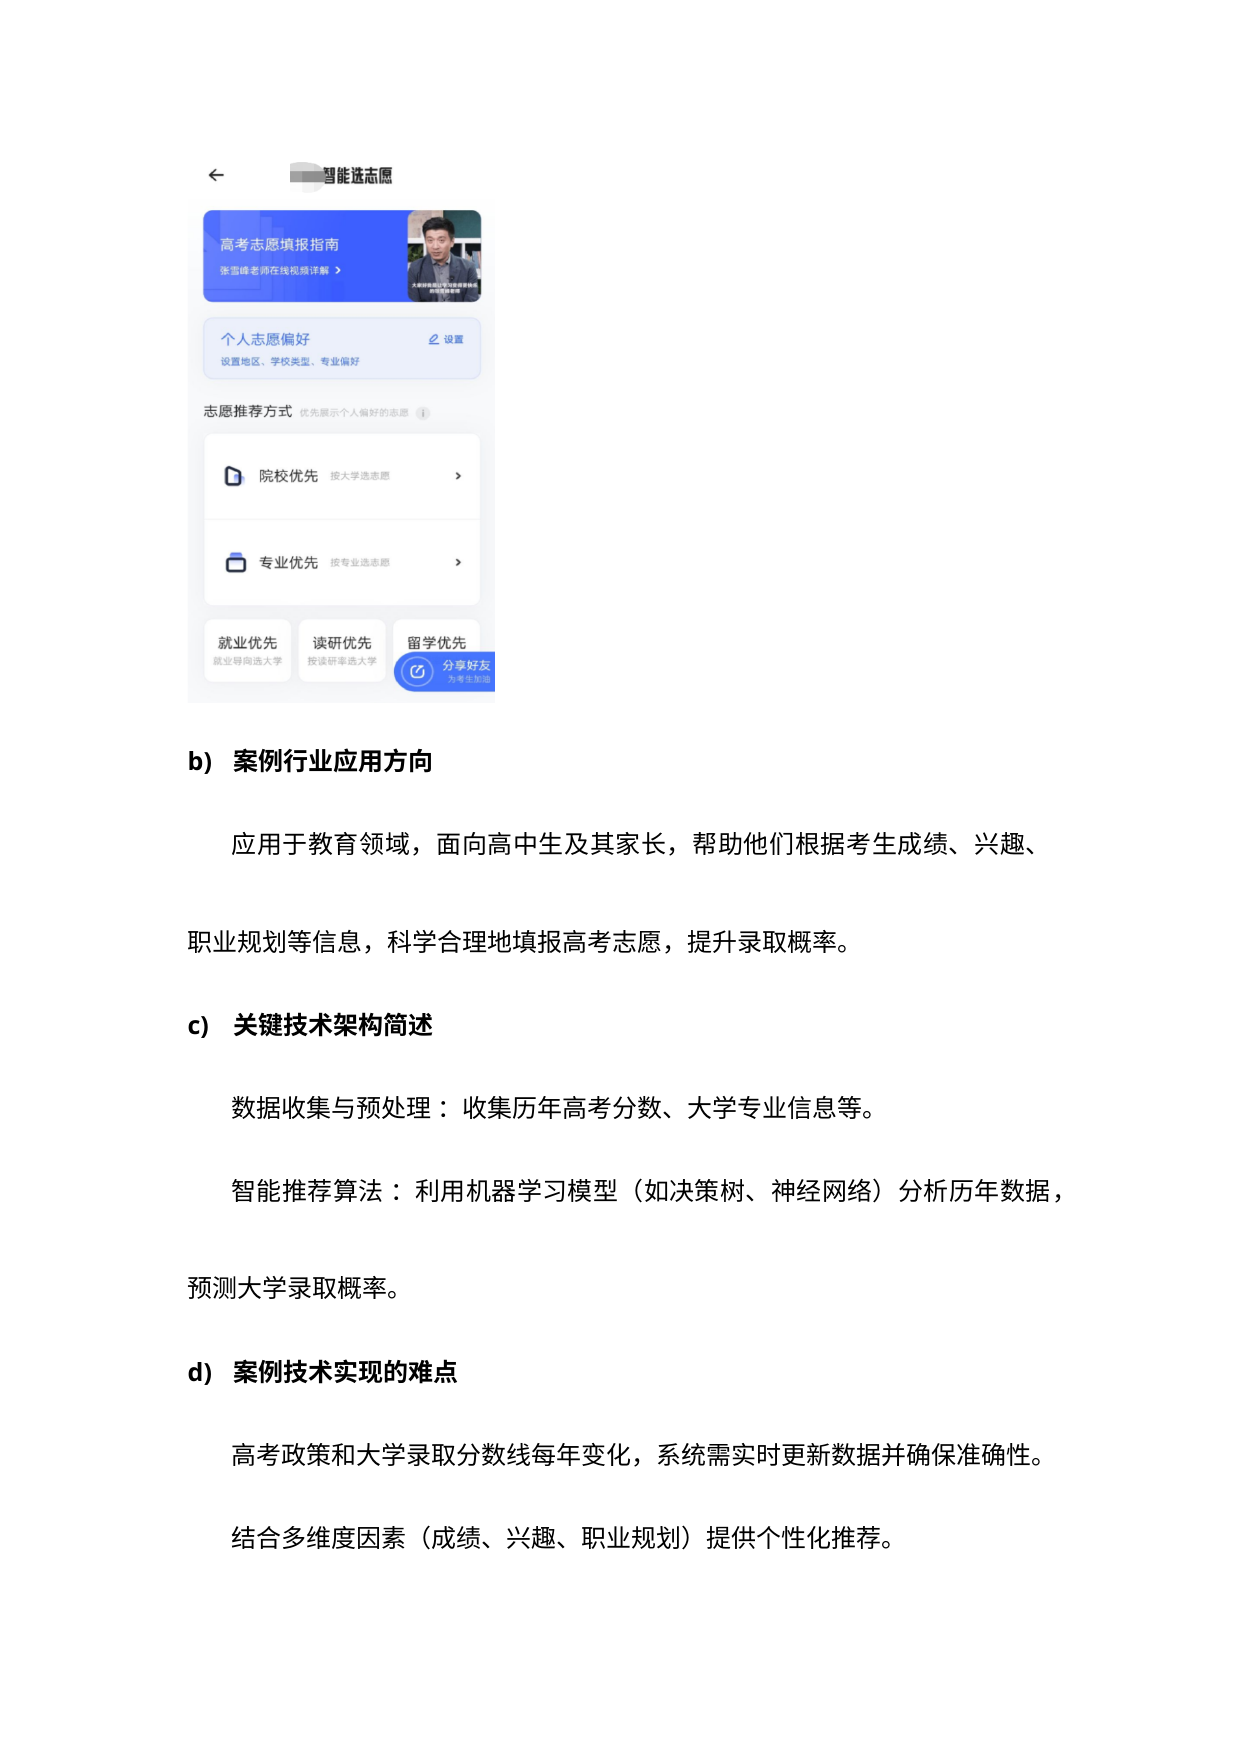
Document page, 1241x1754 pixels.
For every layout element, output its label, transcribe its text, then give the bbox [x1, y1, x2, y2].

list 关键技术架构简述 [187, 991, 1053, 1056]
text 结合多维度因素（成绩、兴趣、职业规划）提供个性化推荐。 [187, 1504, 1053, 1569]
text 数据收集与预处理 ：收集历年高考分数、大学专业信息等。 [187, 1074, 1053, 1139]
text 高考政策和大学录取分数线每年变化，系统需实时更新数据并确保准确性。 [187, 1421, 1053, 1486]
text 应用于教育领域，面向高中生及其家长，帮助他们根据考生成绩、兴趣、职业规划等信息，科学合理地填报高考志愿，提升录取概率。 [187, 810, 1053, 973]
picture [187, 162, 495, 703]
list 案例技术实现的难点 [187, 1338, 1053, 1403]
text 智能推荐算法 ：利用机器学习模型（如决策树、神经网络）分析历年数据，预测大学录取概率。 [187, 1157, 1053, 1319]
list 案例行业应用方向 [187, 727, 1053, 792]
